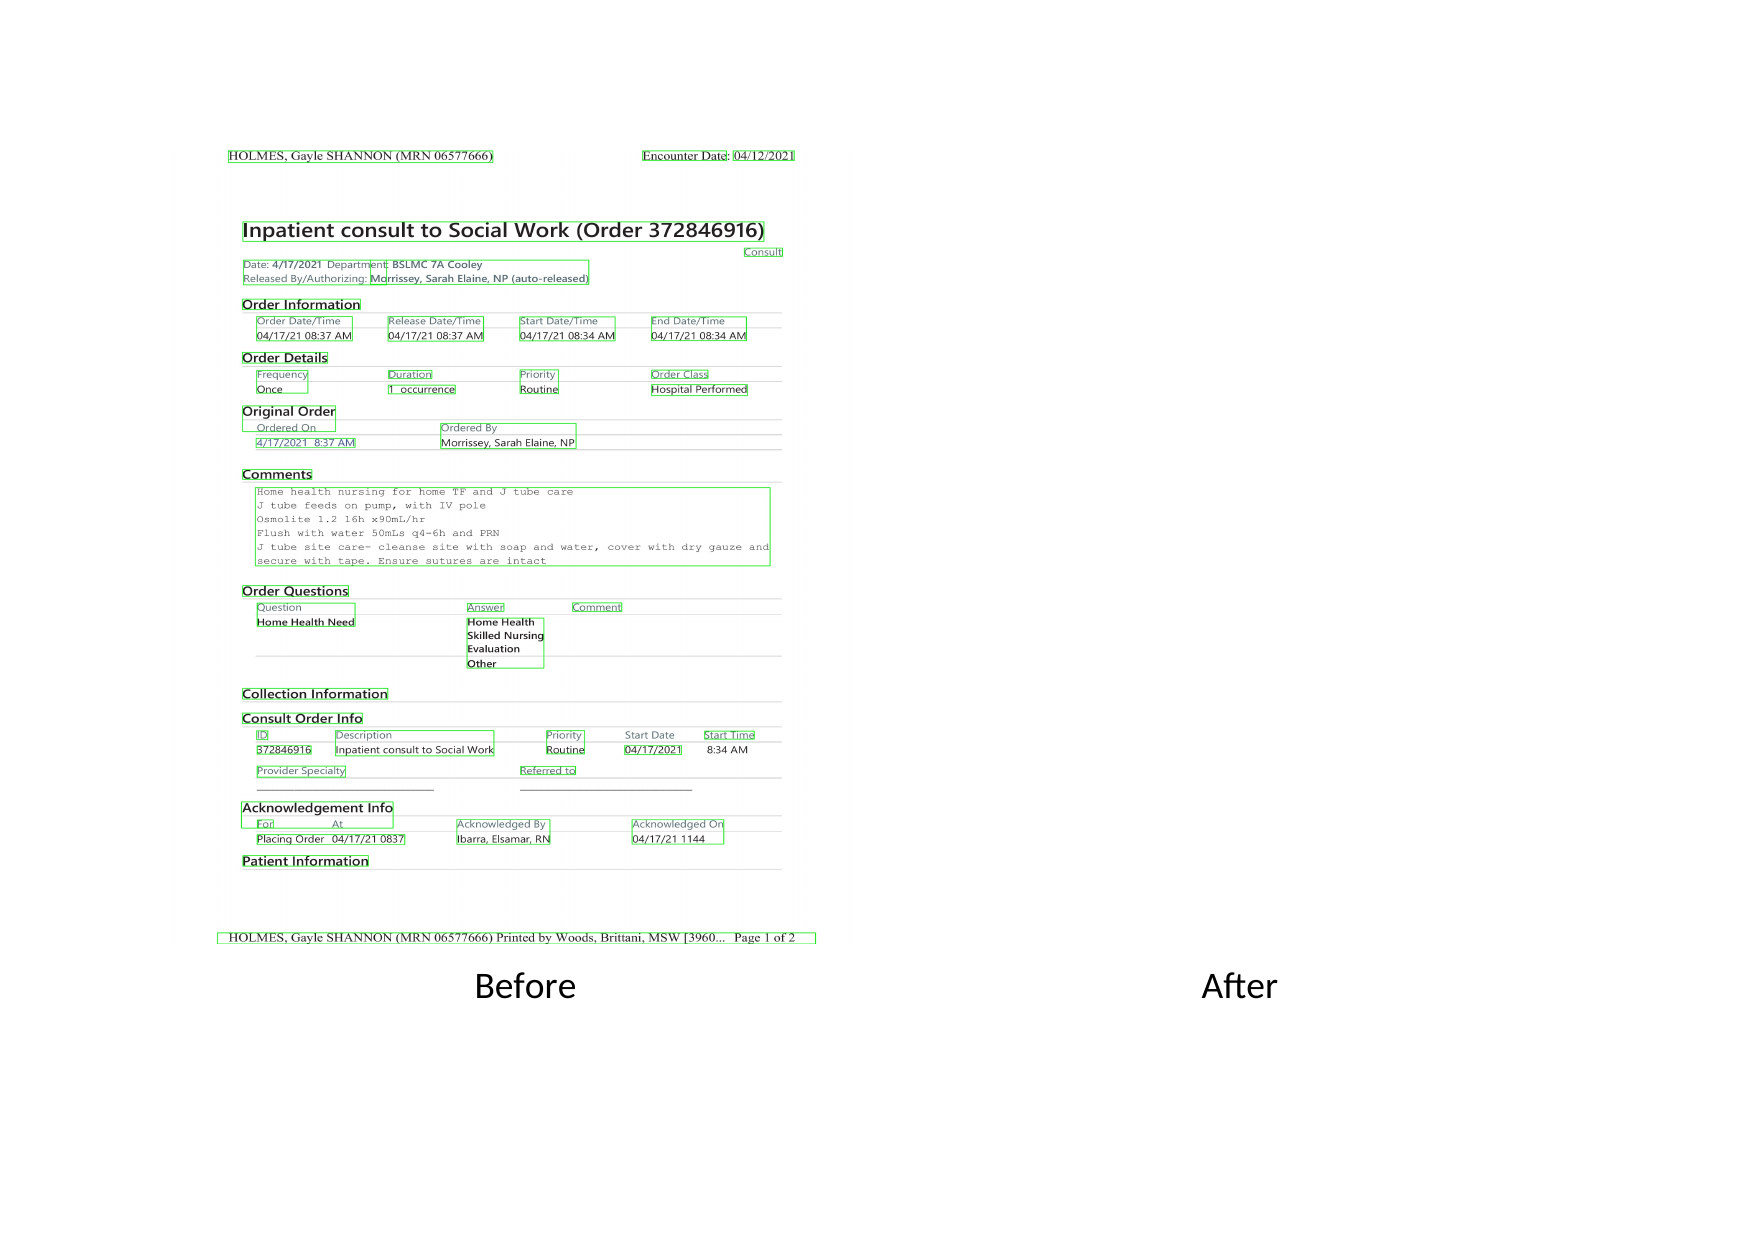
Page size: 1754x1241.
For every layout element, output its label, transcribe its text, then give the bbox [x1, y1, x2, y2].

text Before After [150, 962, 1604, 1008]
